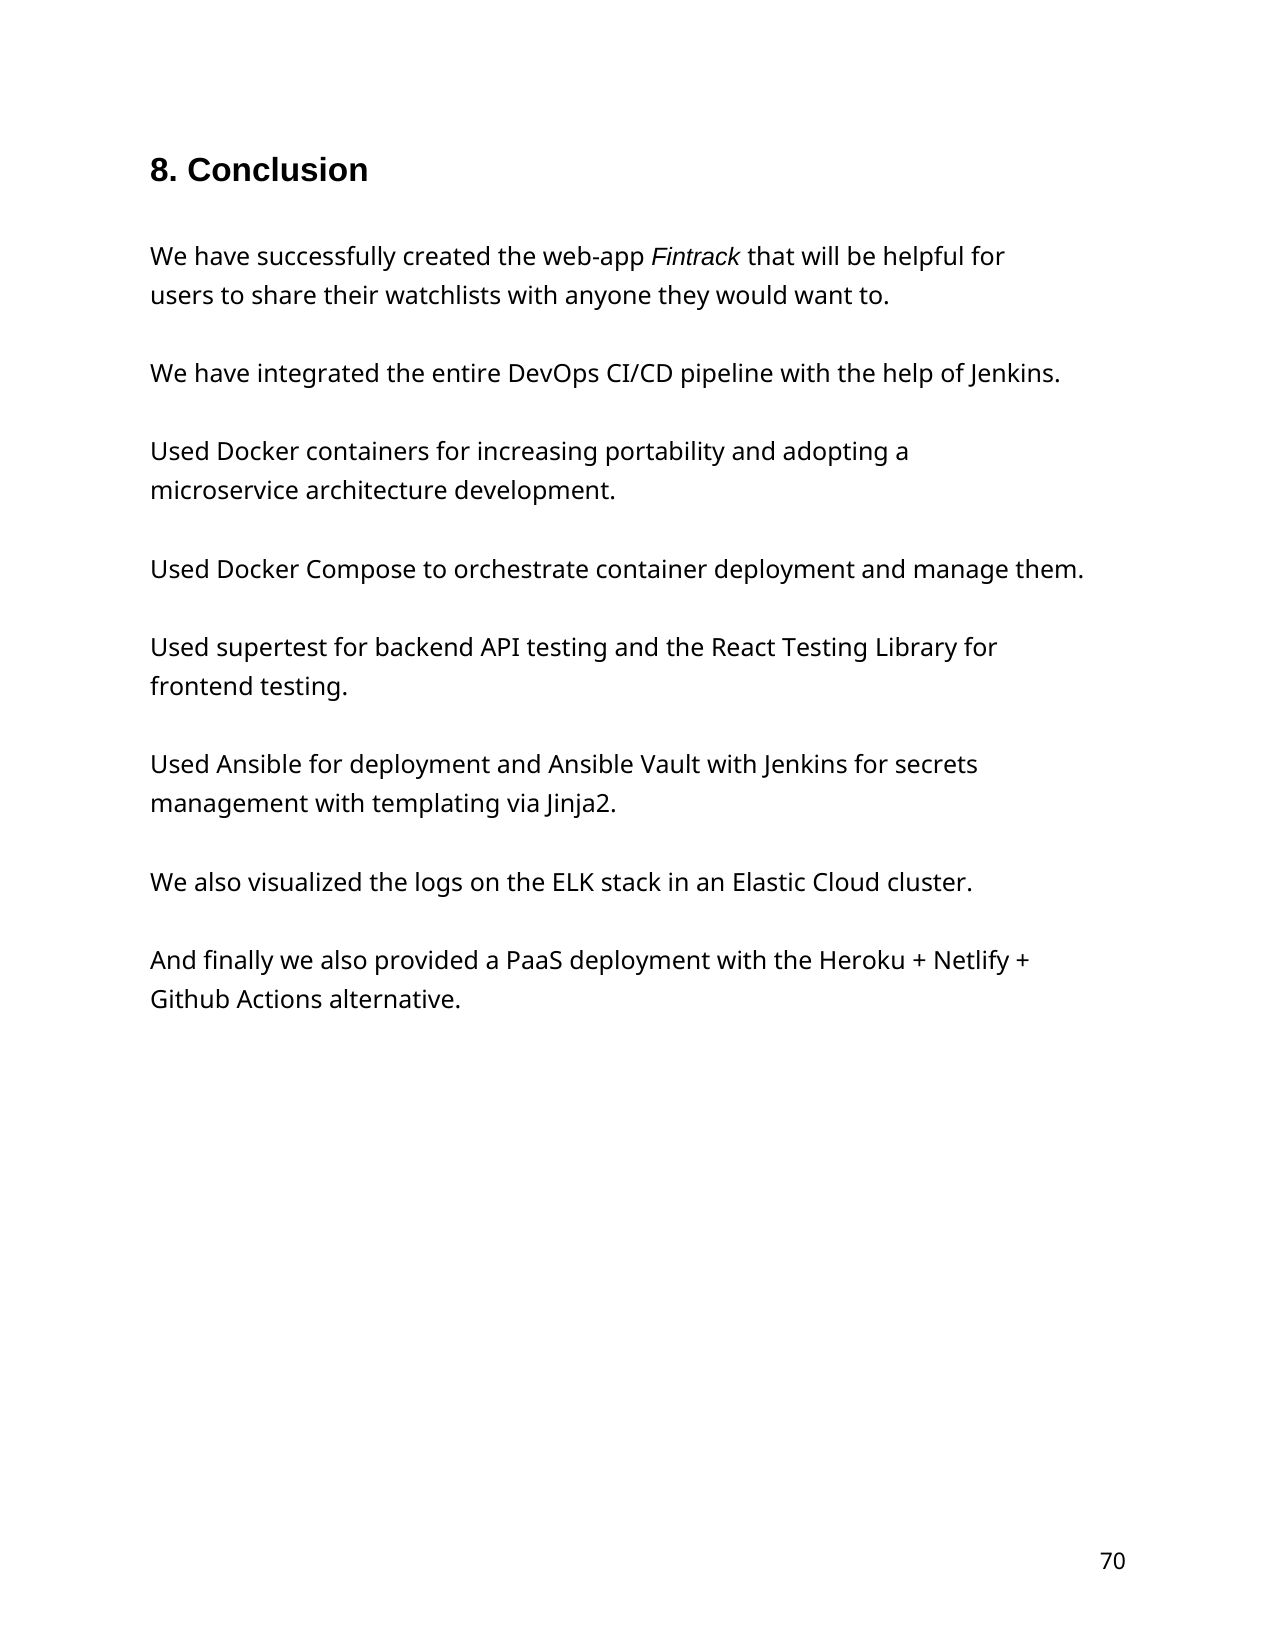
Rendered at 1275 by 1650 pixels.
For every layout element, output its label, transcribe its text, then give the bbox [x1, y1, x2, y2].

text We have integrated the entire DevOps CI/CD pipeline with the help of Jenkins. [150, 356, 1264, 389]
text We have successfully created the web-app Fintrack that will be helpful for users to share their watchlists with anyone they would want to. [150, 238, 1059, 311]
text Used Ansible for deployment and Ansible Vault with Jenkins for secrets management with templating via Jinja2. [150, 747, 1087, 820]
text Used Docker containers for increasing portability and adopting a microservice architecture development. [150, 434, 1009, 507]
subtitle Conclusion [150, 150, 1264, 188]
text And finally we also provided a PaaS deployment with the Heroku + Netlify + Github Actions alternative. [150, 942, 1068, 1016]
text Used Docker Compose to orchestrate container deployment and manage them. [150, 551, 1264, 585]
text We also visualized the logs on the ELK stack in an Elastic Cloud cluster. [150, 864, 1264, 898]
text Used supertest for backend API testing and the React Testing Library for frontend testing. [150, 629, 1049, 703]
